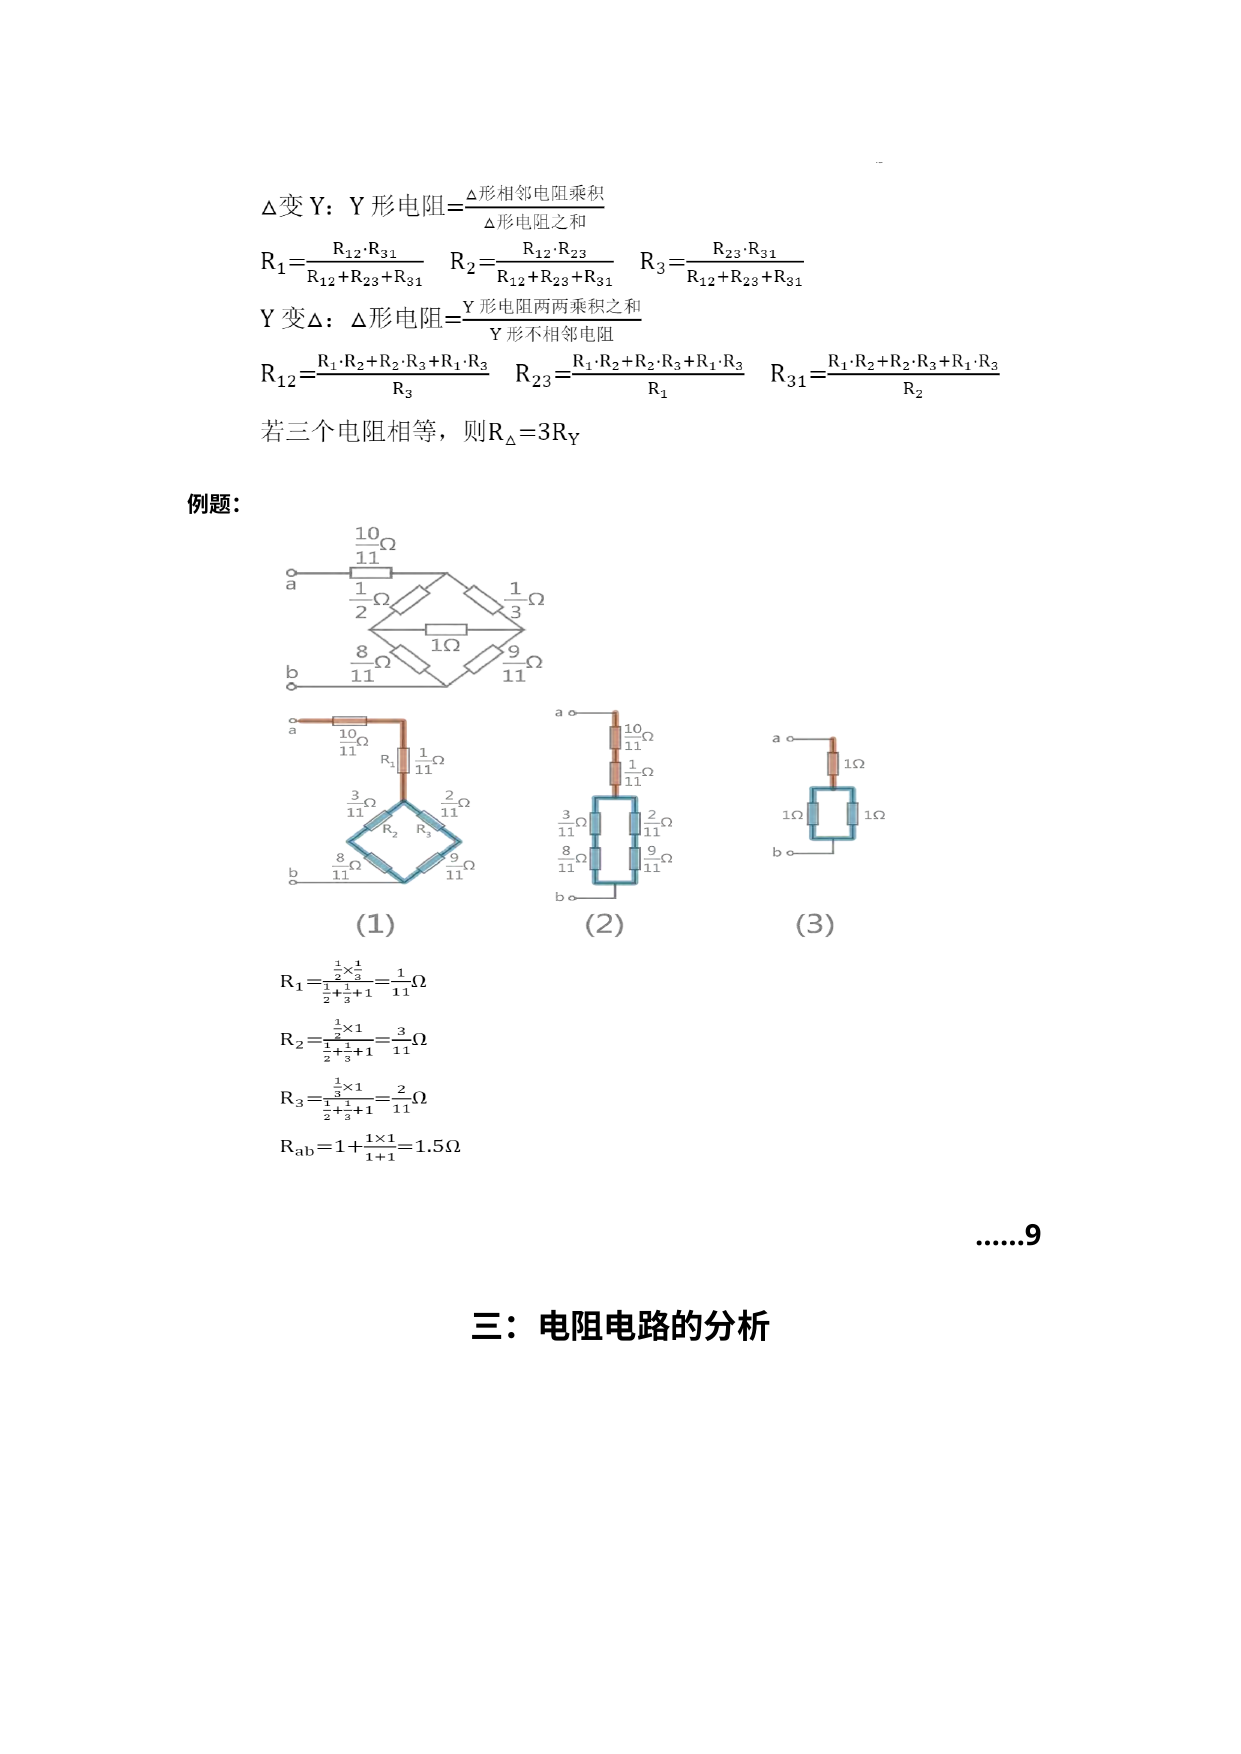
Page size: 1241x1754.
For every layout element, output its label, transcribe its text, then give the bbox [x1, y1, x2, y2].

picture [187, 162, 1053, 459]
text ……9 [187, 1202, 1053, 1267]
text 例题： [187, 459, 1053, 519]
subtitle 三：电阻电路的分析 [187, 1292, 1053, 1357]
picture [187, 519, 1053, 1164]
